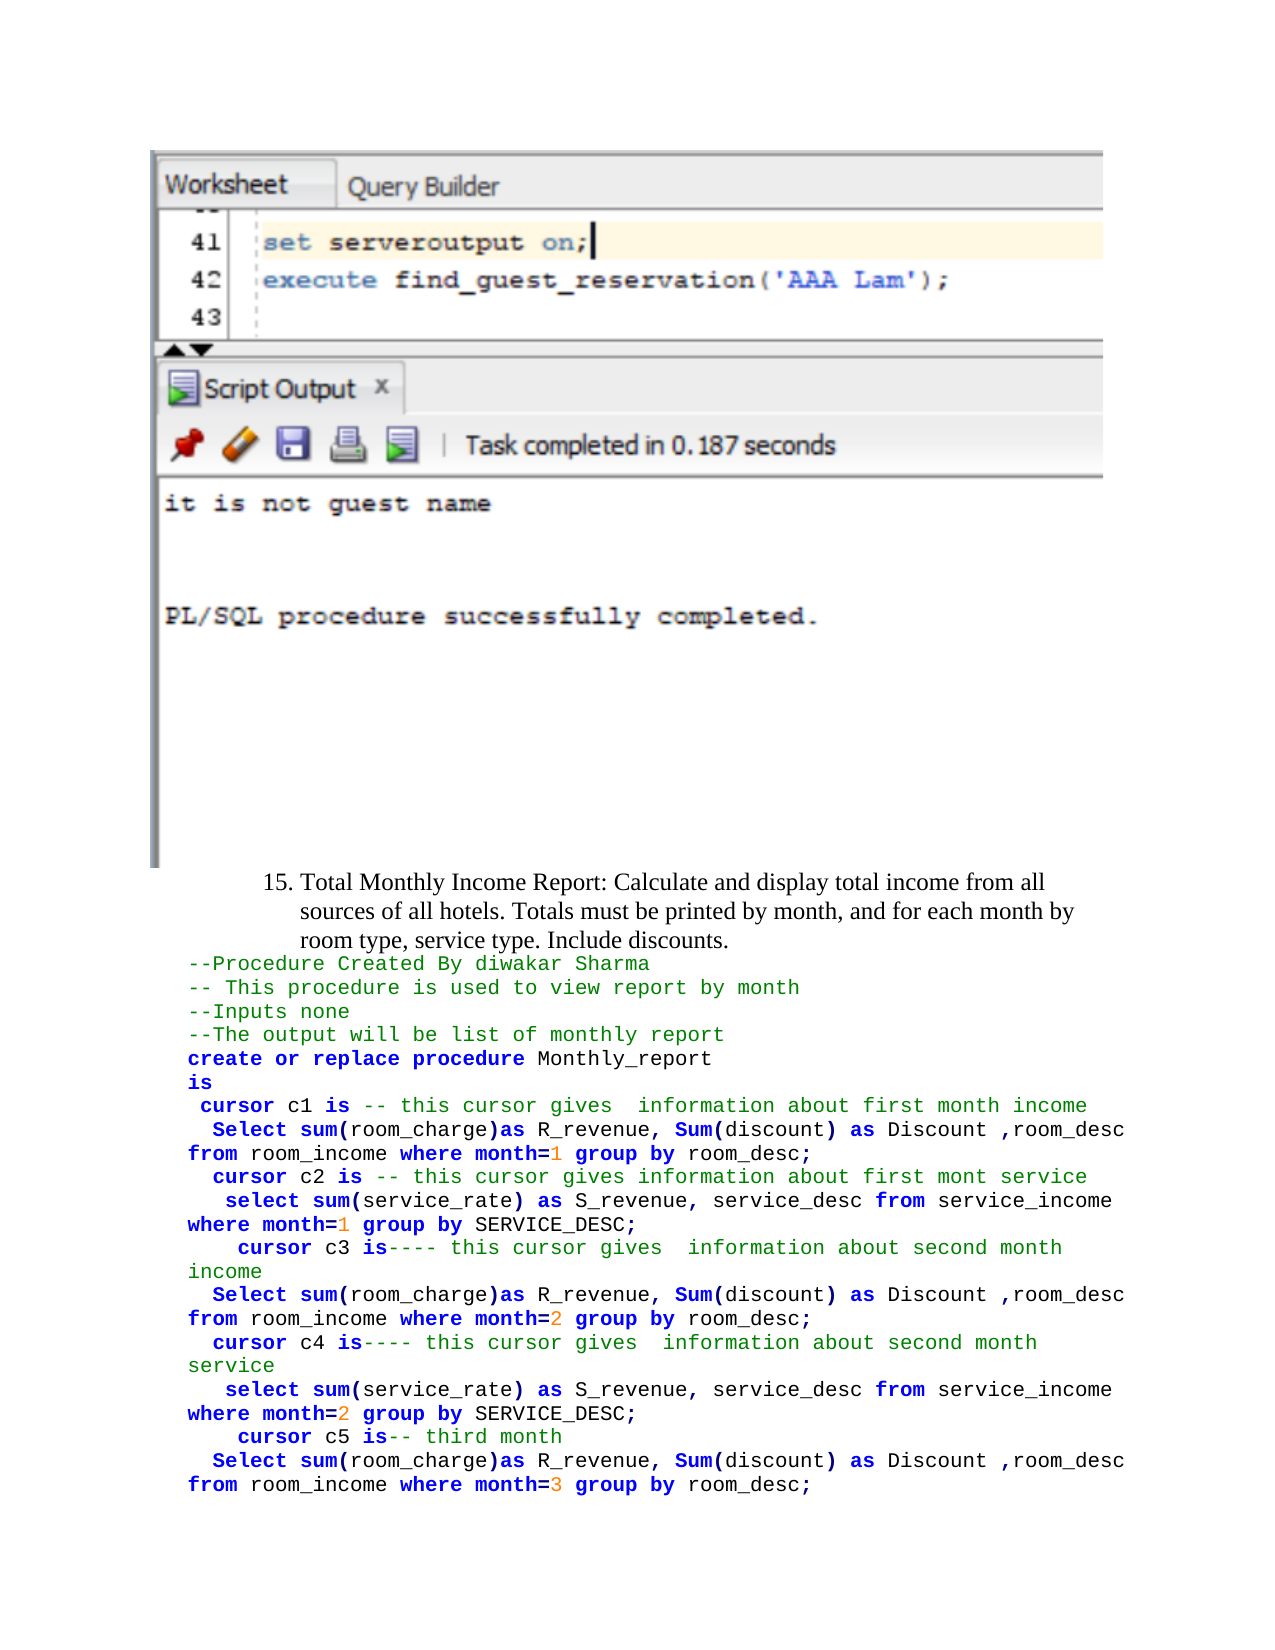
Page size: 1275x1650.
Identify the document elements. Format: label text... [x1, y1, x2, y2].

picture [150, 150, 1104, 868]
text select sum(service_rate) as S_revenue, service_desc from service_income where month=1 group by SERVICE_DESC; [187, 1190, 1125, 1237]
text --Inputs none [187, 1001, 1125, 1024]
text Select sum(room_charge)as R_revenue, Sum(discount) as Discount ,room_desc from room_income where month=3 group by room_desc; [187, 1450, 1125, 1497]
text Select sum(room_charge)as R_revenue, Sum(discount) as Discount ,room_desc from room_income where month=1 group by room_desc; [187, 1119, 1125, 1166]
list Total Monthly Income Report: Calculate and display total income from all sources of all hotels. Totals must be printed by month, and for each month by room type, service type. Include discounts. [262, 867, 1125, 953]
text -- This procedure is used to view report by month [187, 977, 1125, 1001]
text cursor c3 is---- this cursor gives information about second month income [187, 1237, 1125, 1284]
text is [187, 1072, 1125, 1095]
text --The output will be list of monthly report [187, 1024, 1125, 1048]
text create or replace procedure Monthly_report [187, 1048, 1125, 1072]
text cursor c4 is---- this cursor gives information about second month service [187, 1332, 1125, 1379]
text --Procedure Created By diwakar Sharma [187, 953, 1125, 977]
text select sum(service_rate) as S_revenue, service_desc from service_income where month=2 group by SERVICE_DESC; [187, 1379, 1125, 1426]
text cursor c1 is -- this cursor gives information about first month income [187, 1095, 1125, 1119]
text cursor c5 is-- third month [187, 1426, 1125, 1450]
text Select sum(room_charge)as R_revenue, Sum(discount) as Discount ,room_desc from room_income where month=2 group by room_desc; [187, 1284, 1125, 1332]
text cursor c2 is -- this cursor gives information about first mont service [187, 1166, 1125, 1190]
